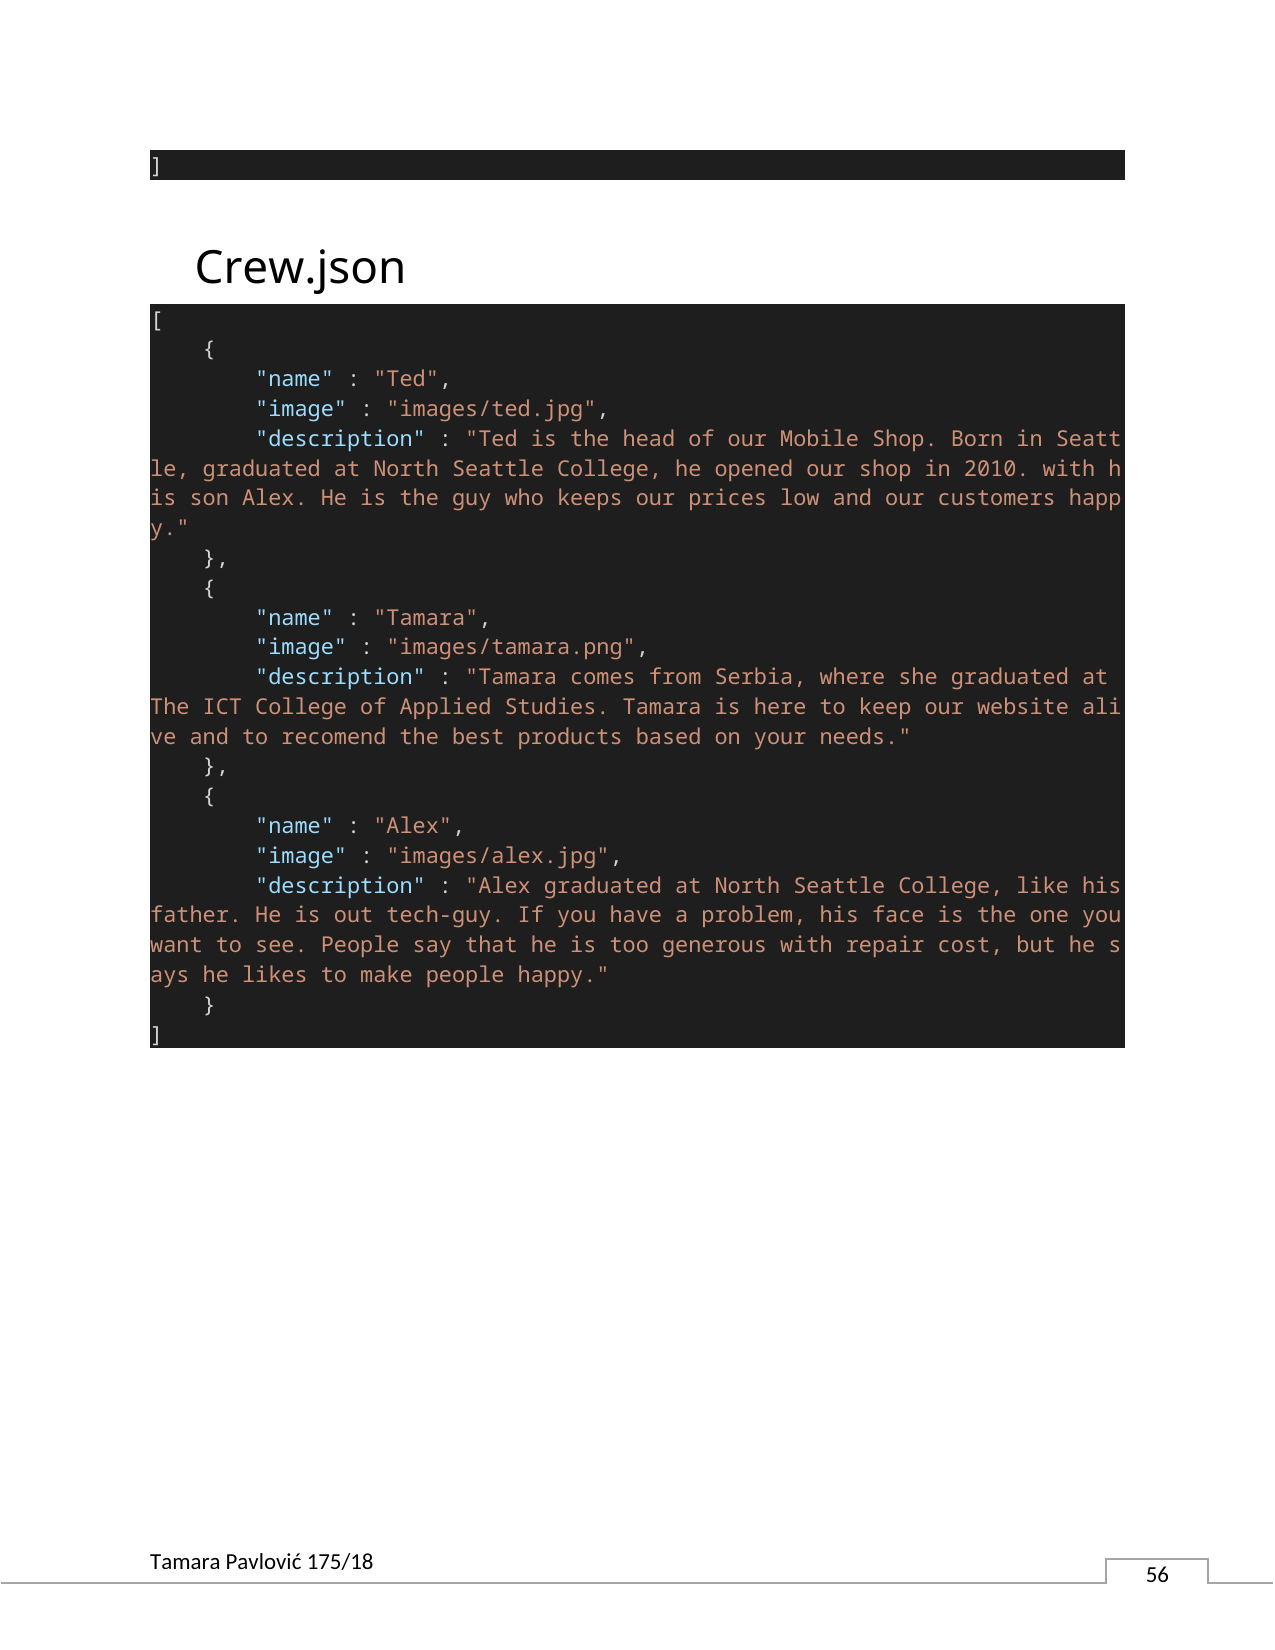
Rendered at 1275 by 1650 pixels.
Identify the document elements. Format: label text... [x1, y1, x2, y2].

text ] [150, 1019, 1125, 1048]
text "image" : "images/tamara.png", [150, 631, 1125, 661]
text } [150, 989, 1125, 1019]
text { [150, 780, 1125, 810]
text "image" : "images/alex.jpg", [150, 840, 1125, 870]
text }, [150, 542, 1125, 572]
text "name" : "Alex", [150, 810, 1125, 840]
text "name" : "Tamara", [150, 602, 1125, 631]
text "description" : "Ted is the head of our Mobile Shop. Born in Seattle, graduated at North Seattle College, he opened our shop in 2010. with his son Alex. He is the guy who keeps our prices low and our customers happy." [150, 423, 1125, 542]
text { [150, 333, 1125, 363]
text "description" : "Tamara comes from Serbia, where she graduated at The ICT College of Applied Studies. Tamara is here to keep our website alive and to recomend the best products based on your needs." [150, 661, 1125, 751]
subtitle Crew.json [150, 235, 1125, 297]
text }, [150, 751, 1125, 780]
text "name" : "Ted", [150, 363, 1125, 393]
text ] [150, 150, 1125, 180]
text "description" : "Alex graduated at North Seattle College, like his father. He is out tech-guy. If you have a problem, his face is the one you want to see. People say that he is too generous with repair cost, but he says he likes to make people happy." [150, 870, 1125, 989]
text [ [150, 304, 1125, 333]
text "image" : "images/ted.jpg", [150, 393, 1125, 423]
text { [150, 572, 1125, 602]
